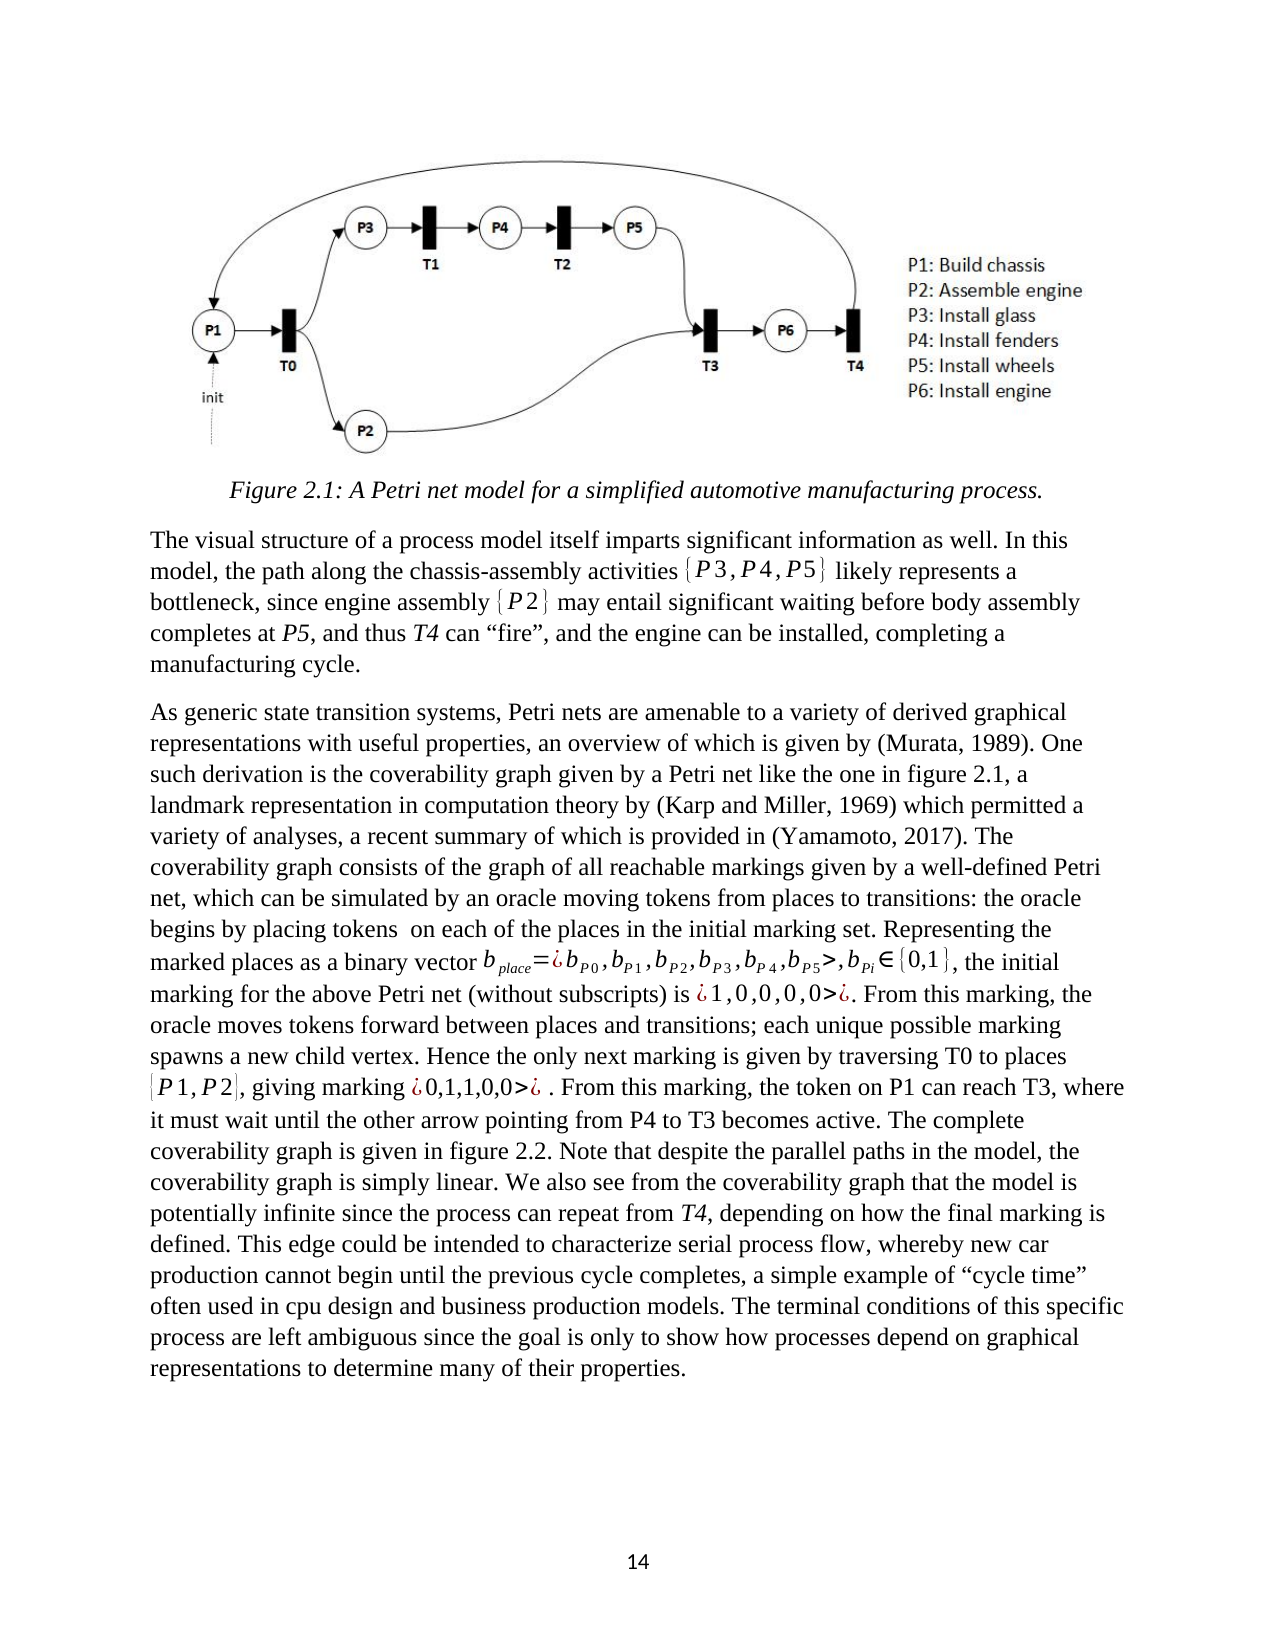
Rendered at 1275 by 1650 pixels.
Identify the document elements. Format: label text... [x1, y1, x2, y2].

picture [188, 150, 1087, 457]
text As generic state transition systems, Petri nets are amenable to a variety of derived graphical representations with useful properties, an overview of which is given by (Murata, 1989). One such derivation is the coverability graph given by a Petri net like the one in figure 2.1, a landmark representation in computation theory by (Karp and Miller, 1969) which permitted a variety of analyses, a recent summary of which is provided in (Yamamoto, 2017). The coverability graph consists of the graph of all reachable markings given by a well-defined Petri net, which can be simulated by an oracle moving tokens from places to transitions: the oracle begins by placing tokens on each of the places in the initial marking set. Representing the marked places as a binary vector , the initial marking for the above Petri net (without subscripts) is . From this marking, the oracle moves tokens forward between places and transitions; each unique possible marking spawns a new child vertex. Hence the only next marking is given by traversing T0 to places , giving marking . From this marking, the token on P1 can reach T3, where it must wait until the other arrow pointing from P4 to T3 becomes active. The complete coverability graph is given in figure 2.2. Note that despite the parallel paths in the model, the coverability graph is simply linear. We also see from the coverability graph that the model is potentially infinite since the process can repeat from T4, depending on how the final marking is defined. This edge could be intended to characterize serial process flow, whereby new car production cannot begin until the previous cycle completes, a simple example of “cycle time” often used in cpu design and business production models. The terminal conditions of this specific process are left ambiguous since the goal is only to show how processes depend on graphical representations to determine many of their properties. [150, 697, 1125, 1382]
text The visual structure of a process model itself imparts significant information as well. In this model, the path along the chassis-assembly activities likely represents a bottleneck, since engine assembly may entail significant waiting before body assembly completes at P5, and thus T4 can “fire”, and the engine can be installed, completing a manufacturing cycle. [150, 525, 1125, 678]
text Figure 2.1: A Petri net model for a simplified automotive manufacturing process. [150, 475, 1125, 504]
